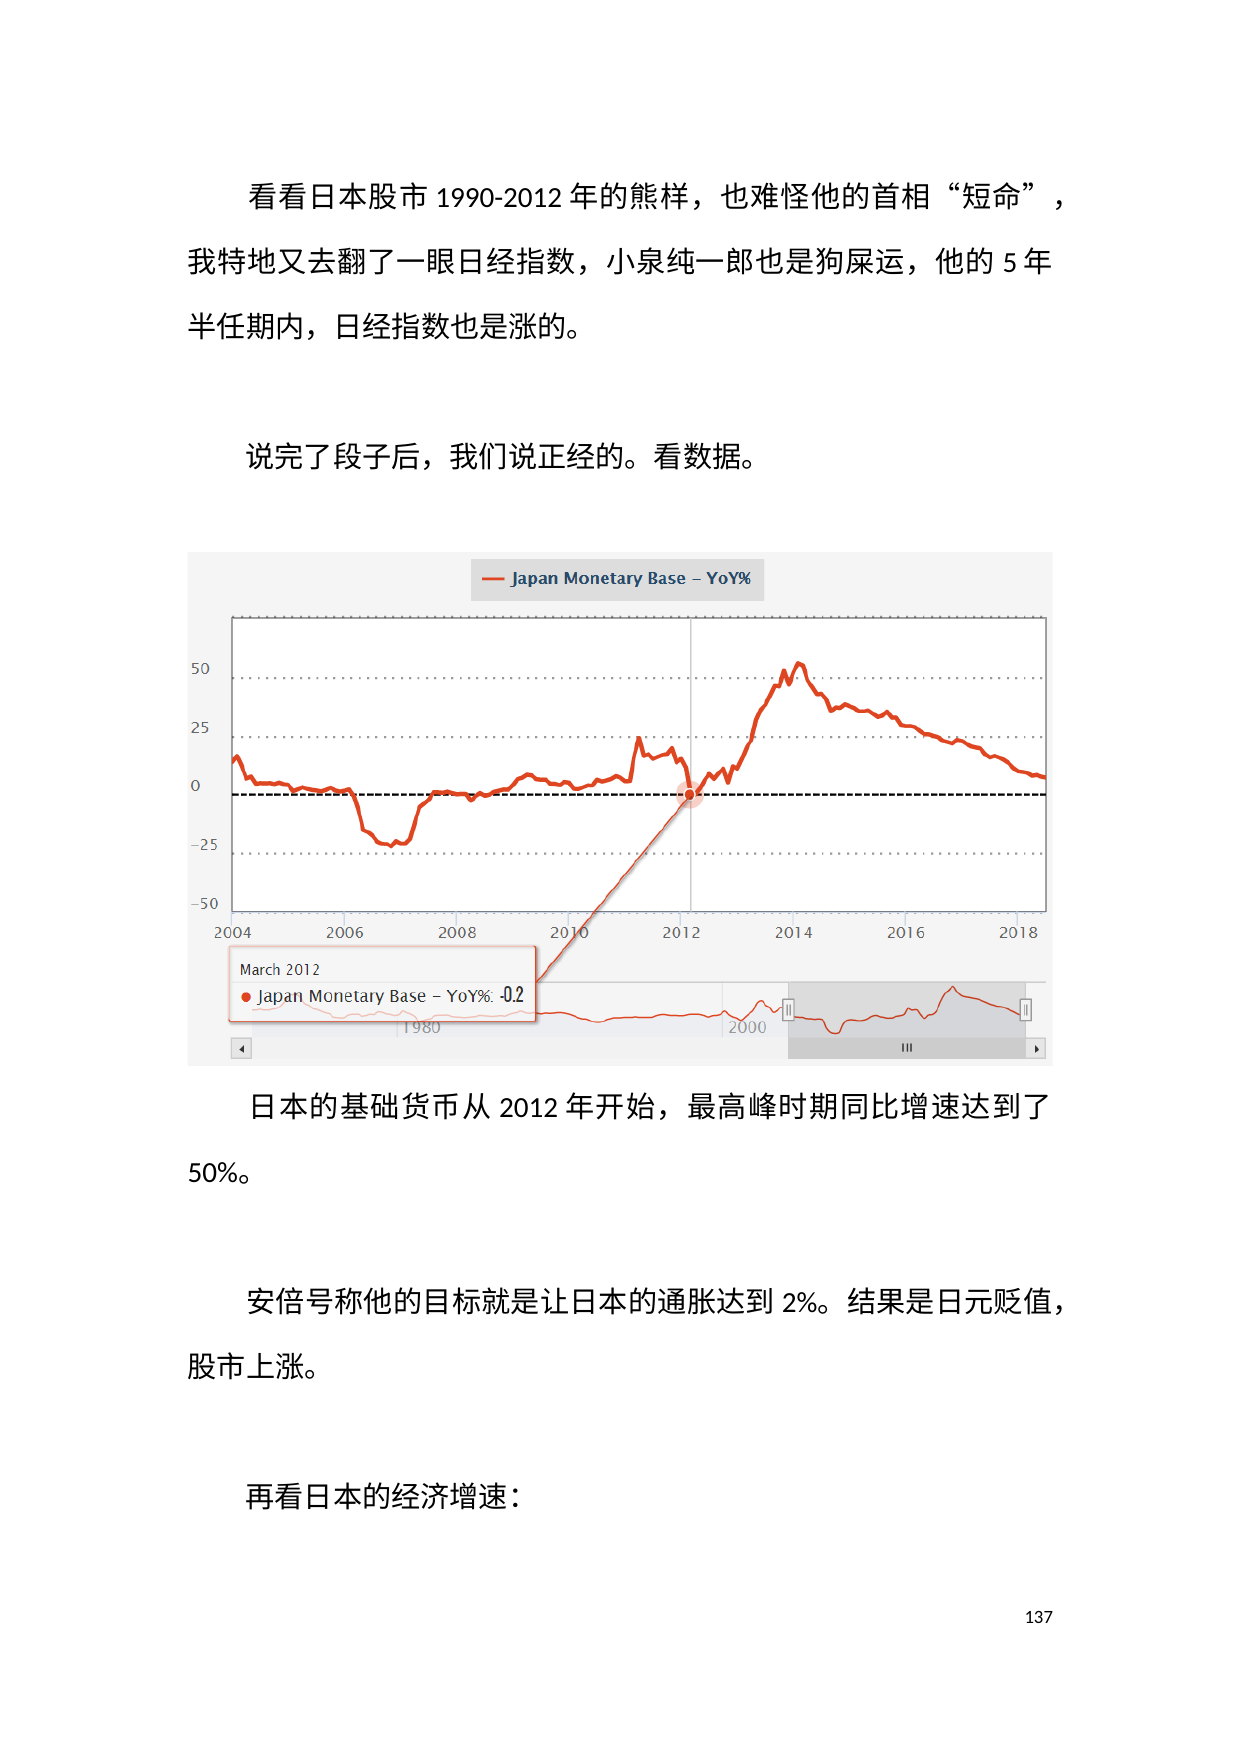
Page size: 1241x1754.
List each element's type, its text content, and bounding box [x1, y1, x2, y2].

text 安倍号称他的目标就是让日本的通胀达到2%。结果是日元贬值，股市上涨。 [187, 1267, 1053, 1397]
text 看看日本股市1990-2012年的熊样，也难怪他的首相“短命”，我特地又去翻了一眼日经指数，小泉纯一郎也是狗屎运，他的5年半任期内，日经指数也是涨的。 [187, 162, 1053, 357]
picture [187, 552, 1053, 1066]
text 说完了段子后，我们说正经的。看数据。 [187, 422, 1053, 487]
text 再看日本的经济增速： [187, 1462, 1053, 1527]
text 日本的基础货币从2012年开始，最高峰时期同比增速达到了50%。 [187, 1072, 1053, 1202]
